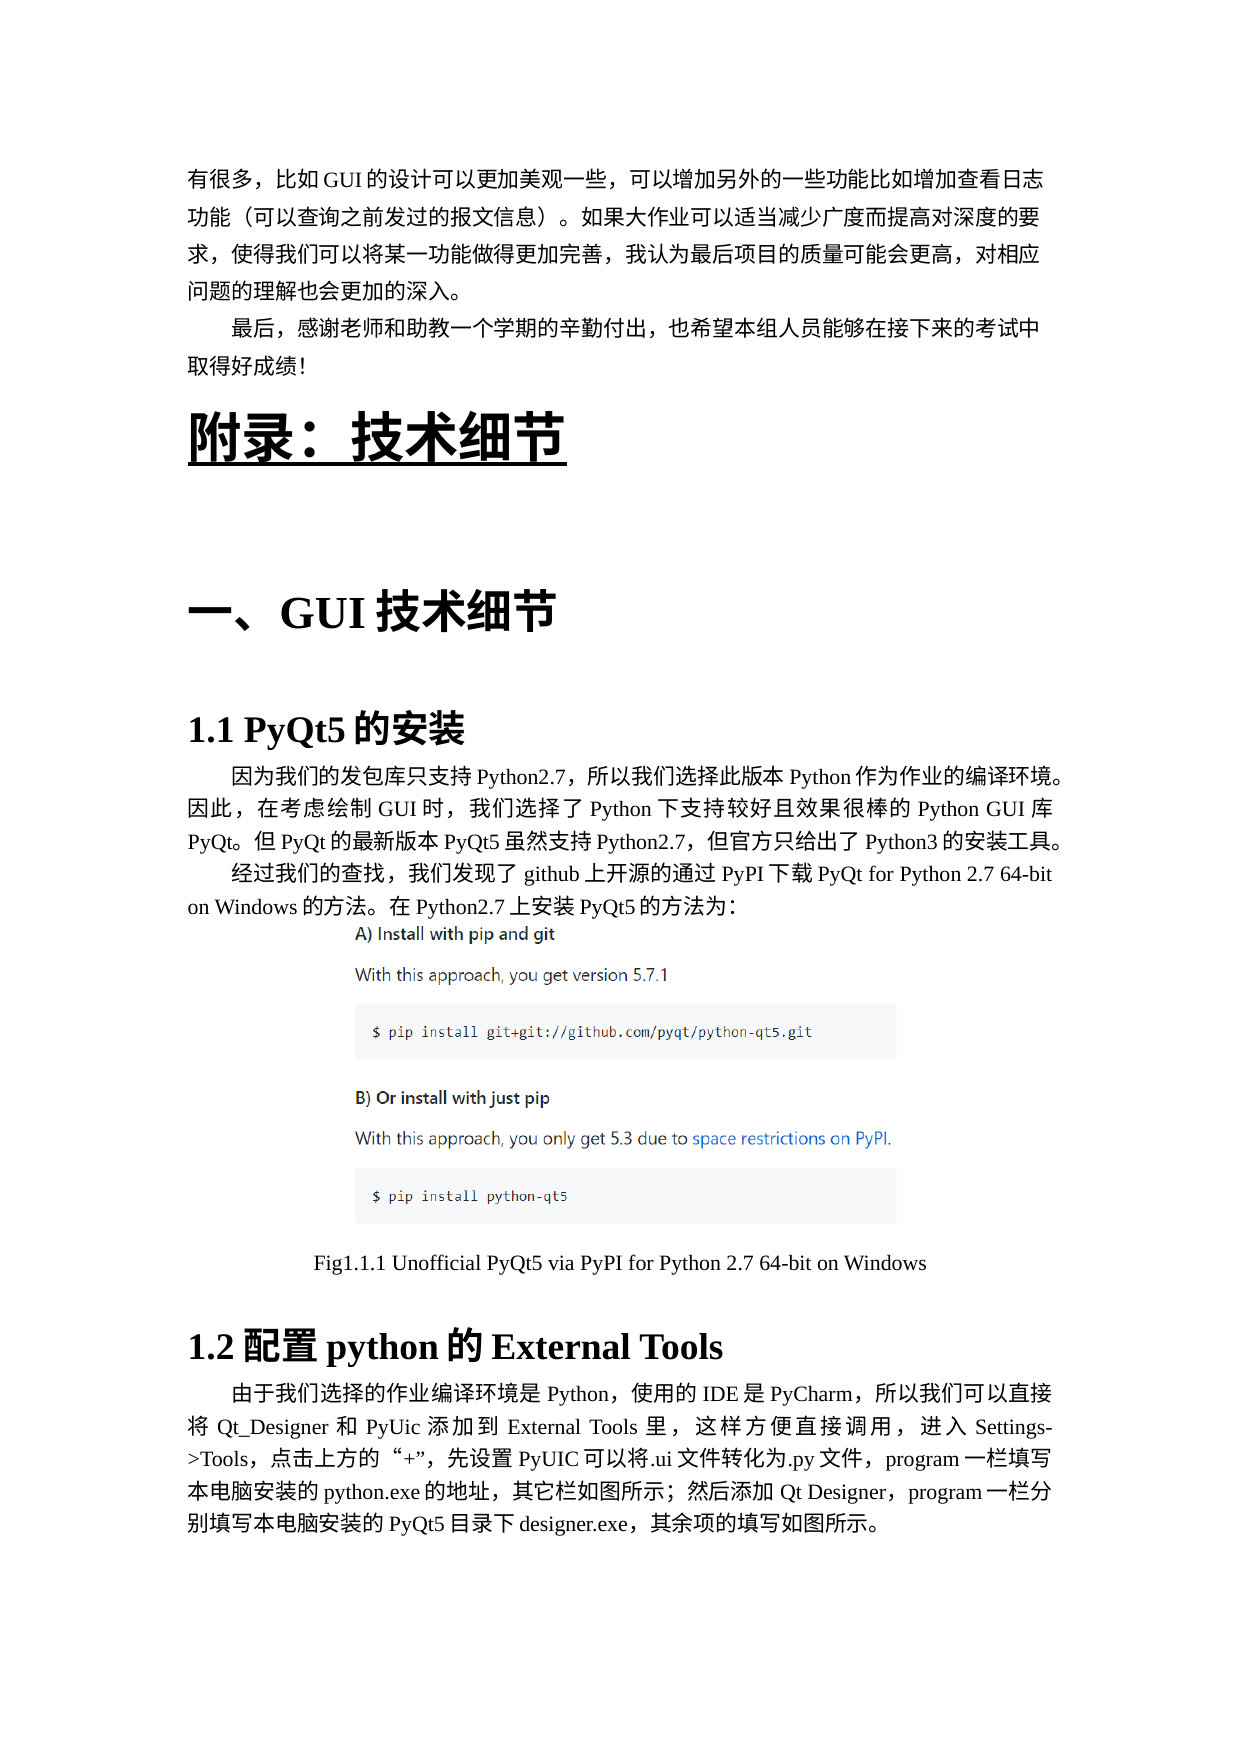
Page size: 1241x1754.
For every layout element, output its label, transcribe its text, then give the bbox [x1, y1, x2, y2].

text 经过我们的查找，我们发现了github上开源的通过PyPI下载PyQt for Python 2.7 64-bit on Windows的方法。在Python2.7上安装PyQt5的方法为： [187, 856, 1053, 921]
text 附录：技术细节 [187, 386, 1053, 483]
text 最后，感谢老师和助教一个学期的辛勤付出，也希望本组人员能够在接下来的考试中取得好成绩！ [187, 311, 1053, 381]
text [187, 162, 1053, 306]
text Fig1.1.1 Unofficial PyQt5 via PyPI for Python 2.7 64-bit on Windows [187, 1246, 1053, 1278]
text 1.2 配置python的External Tools [187, 1311, 1053, 1376]
text 由于我们选择的作业编译环境是Python，使用的IDE是PyCharm，所以我们可以直接将Qt_Designer和PyUic添加到External Tools里，这样方便直接调用，进入Settings->Tools，点击上方的“+”，先设置PyUIC可以将.ui文件转化为.py文件，program一栏填写本电脑安装的python.exe的地址，其它栏如图所示；然后添加Qt Designer，program一栏分别填写本电脑安装的PyQt5目录下designer.exe，其余项的填写如图所示。 [187, 1376, 1053, 1538]
picture [343, 921, 897, 1237]
text 1.1 PyQt5的安装 [187, 693, 1053, 758]
text 因为我们的发包库只支持Python2.7，所以我们选择此版本Python作为作业的编译环境。因此，在考虑绘制GUI时，我们选择了Python下支持较好且效果很棒的Python GUI库PyQt。但PyQt的最新版本PyQt5虽然支持Python2.7，但官方只给出了Python3的安装工具。 [187, 758, 1053, 856]
text 一、GUI技术细节 [187, 560, 1053, 657]
